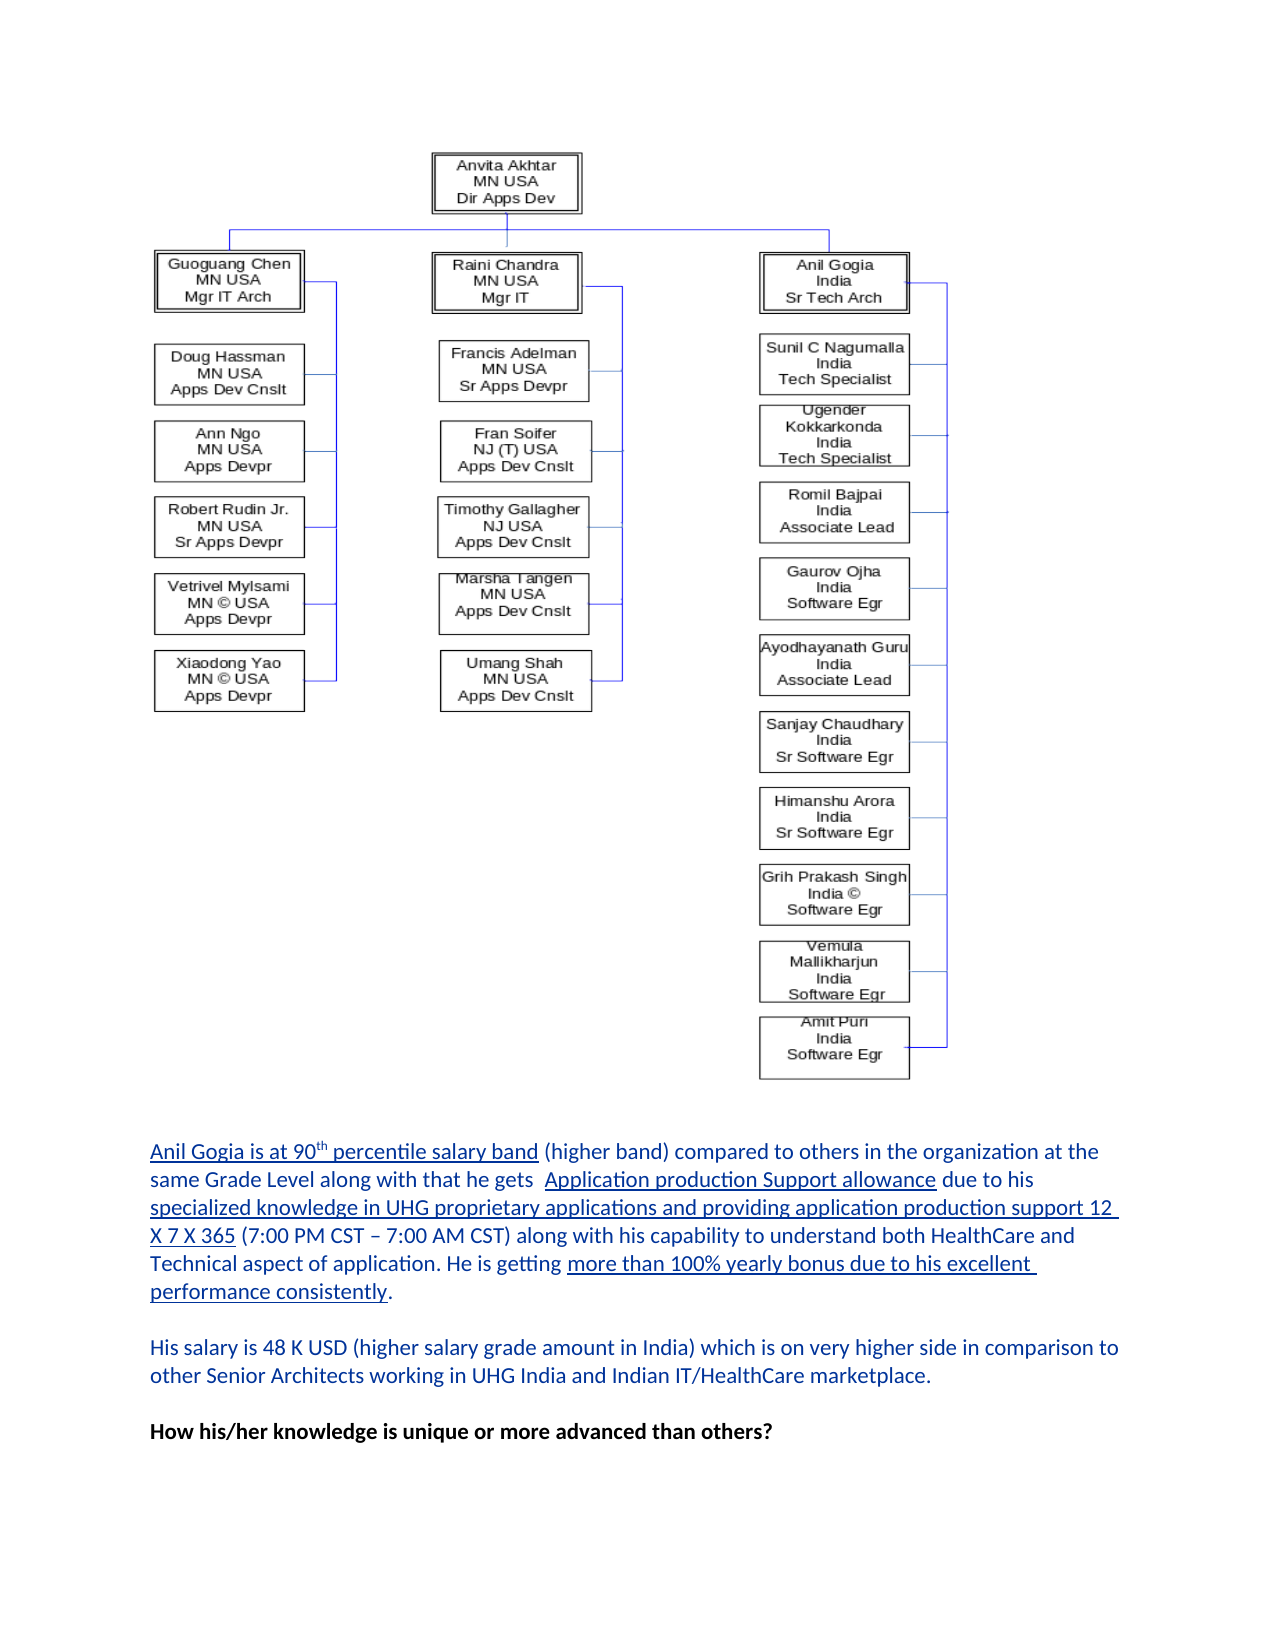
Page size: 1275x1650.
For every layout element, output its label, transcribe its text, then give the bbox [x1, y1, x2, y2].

list How his/her knowledge is unique or more advanced than others? [150, 1417, 1125, 1446]
list His salary is 48 K USD (higher salary grade amount in India) which is on very higher side in comparison to other Senior Architects working in UHG India and Indian IT/HealthCare marketplace. [150, 1333, 1125, 1389]
list Anil Gogia is at 90th percentile salary band (higher band) compared to others in the organization at the same Grade Level along with that he gets Application production Support allowance due to his specialized knowledge in UHG proprietary applications and providing application production support 12 X 7 X 365 (7:00 PM CST – 7:00 AM CST) along with his capability to understand both HealthCare and Technical aspect of application. He is getting more than 100% yearly bonus due to his excellent performance consistently. [150, 1137, 1125, 1305]
